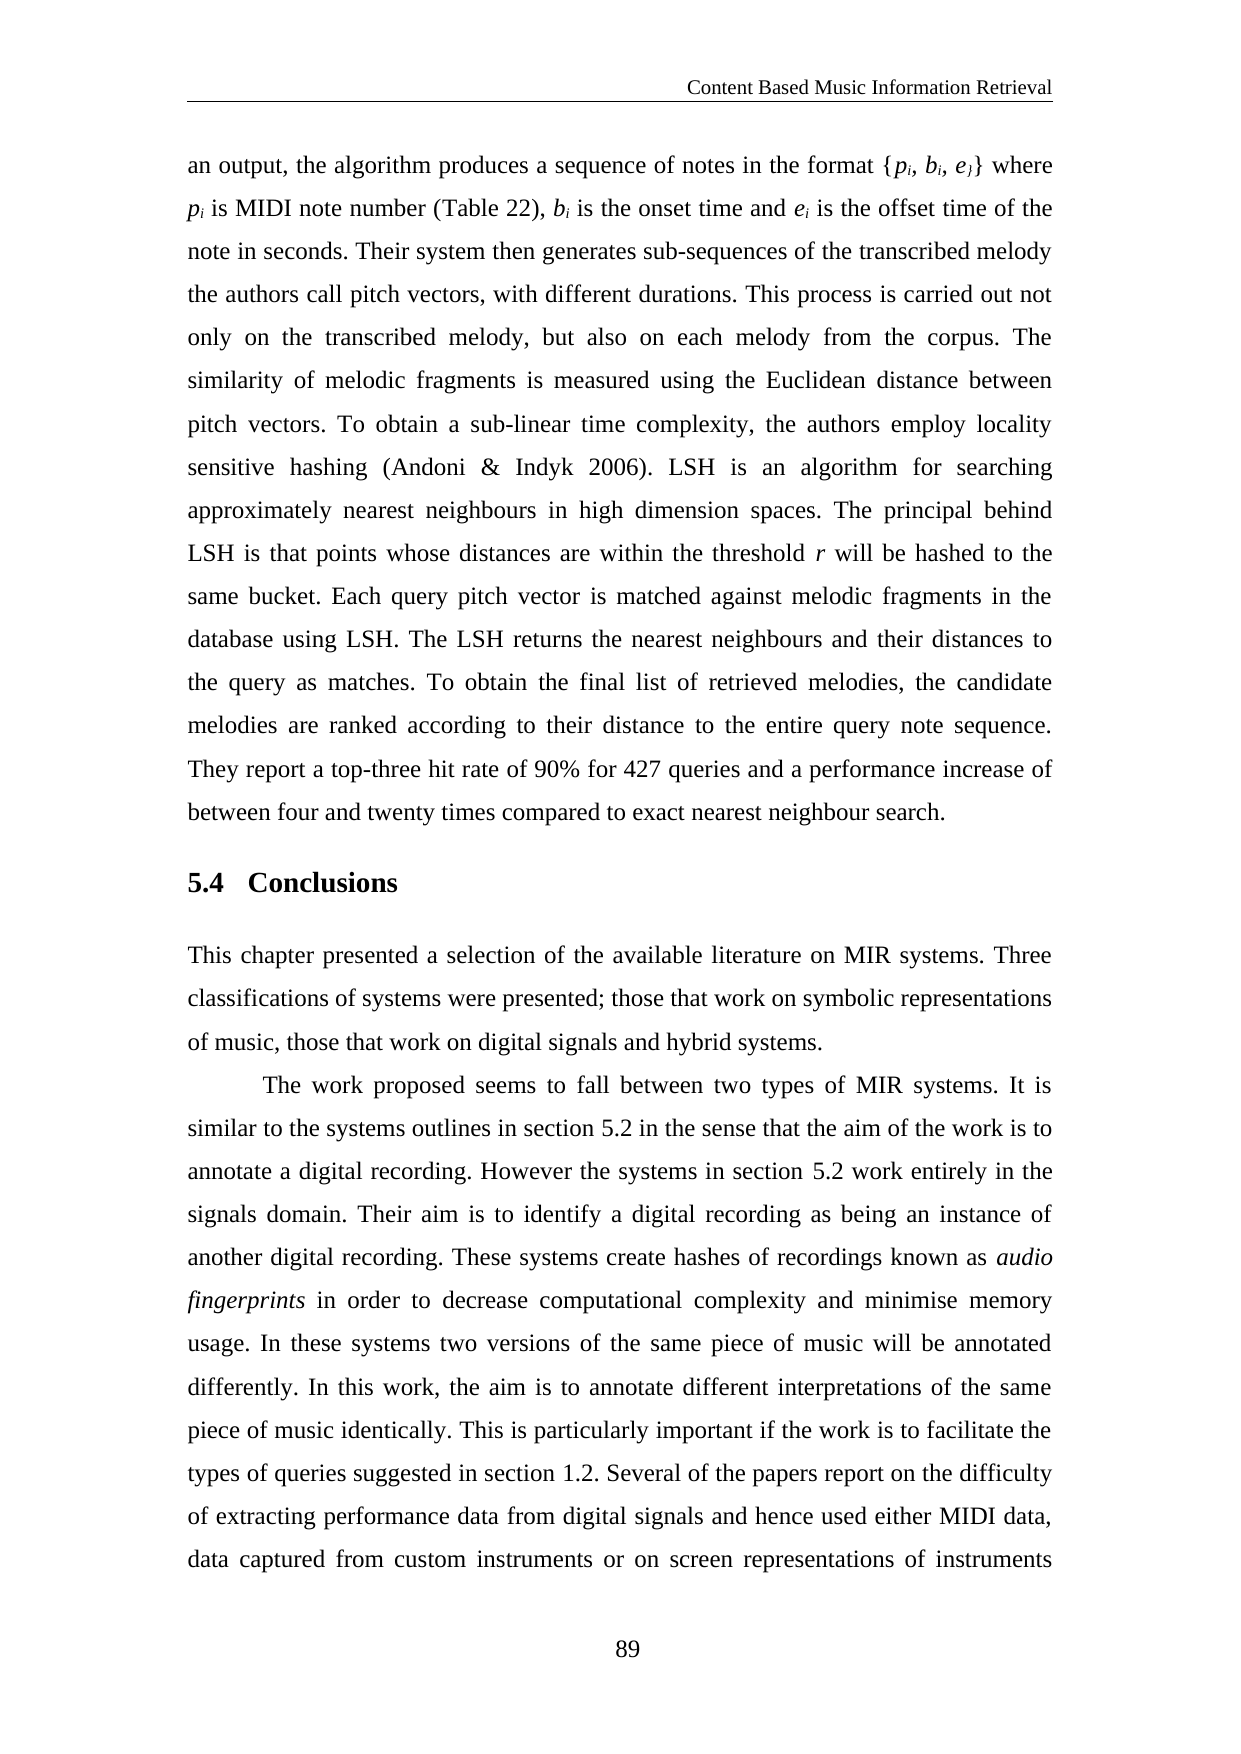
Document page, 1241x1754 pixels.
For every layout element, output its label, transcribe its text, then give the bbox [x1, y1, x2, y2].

subtitle Conclusions [187, 865, 1053, 898]
text This chapter presented a selection of the available literature on MIR systems. Three classifications of systems were presented; those that work on symbolic representations of music, those that work on digital signals and hybrid systems. [187, 940, 1053, 1055]
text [187, 1070, 1053, 1573]
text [187, 150, 1053, 826]
